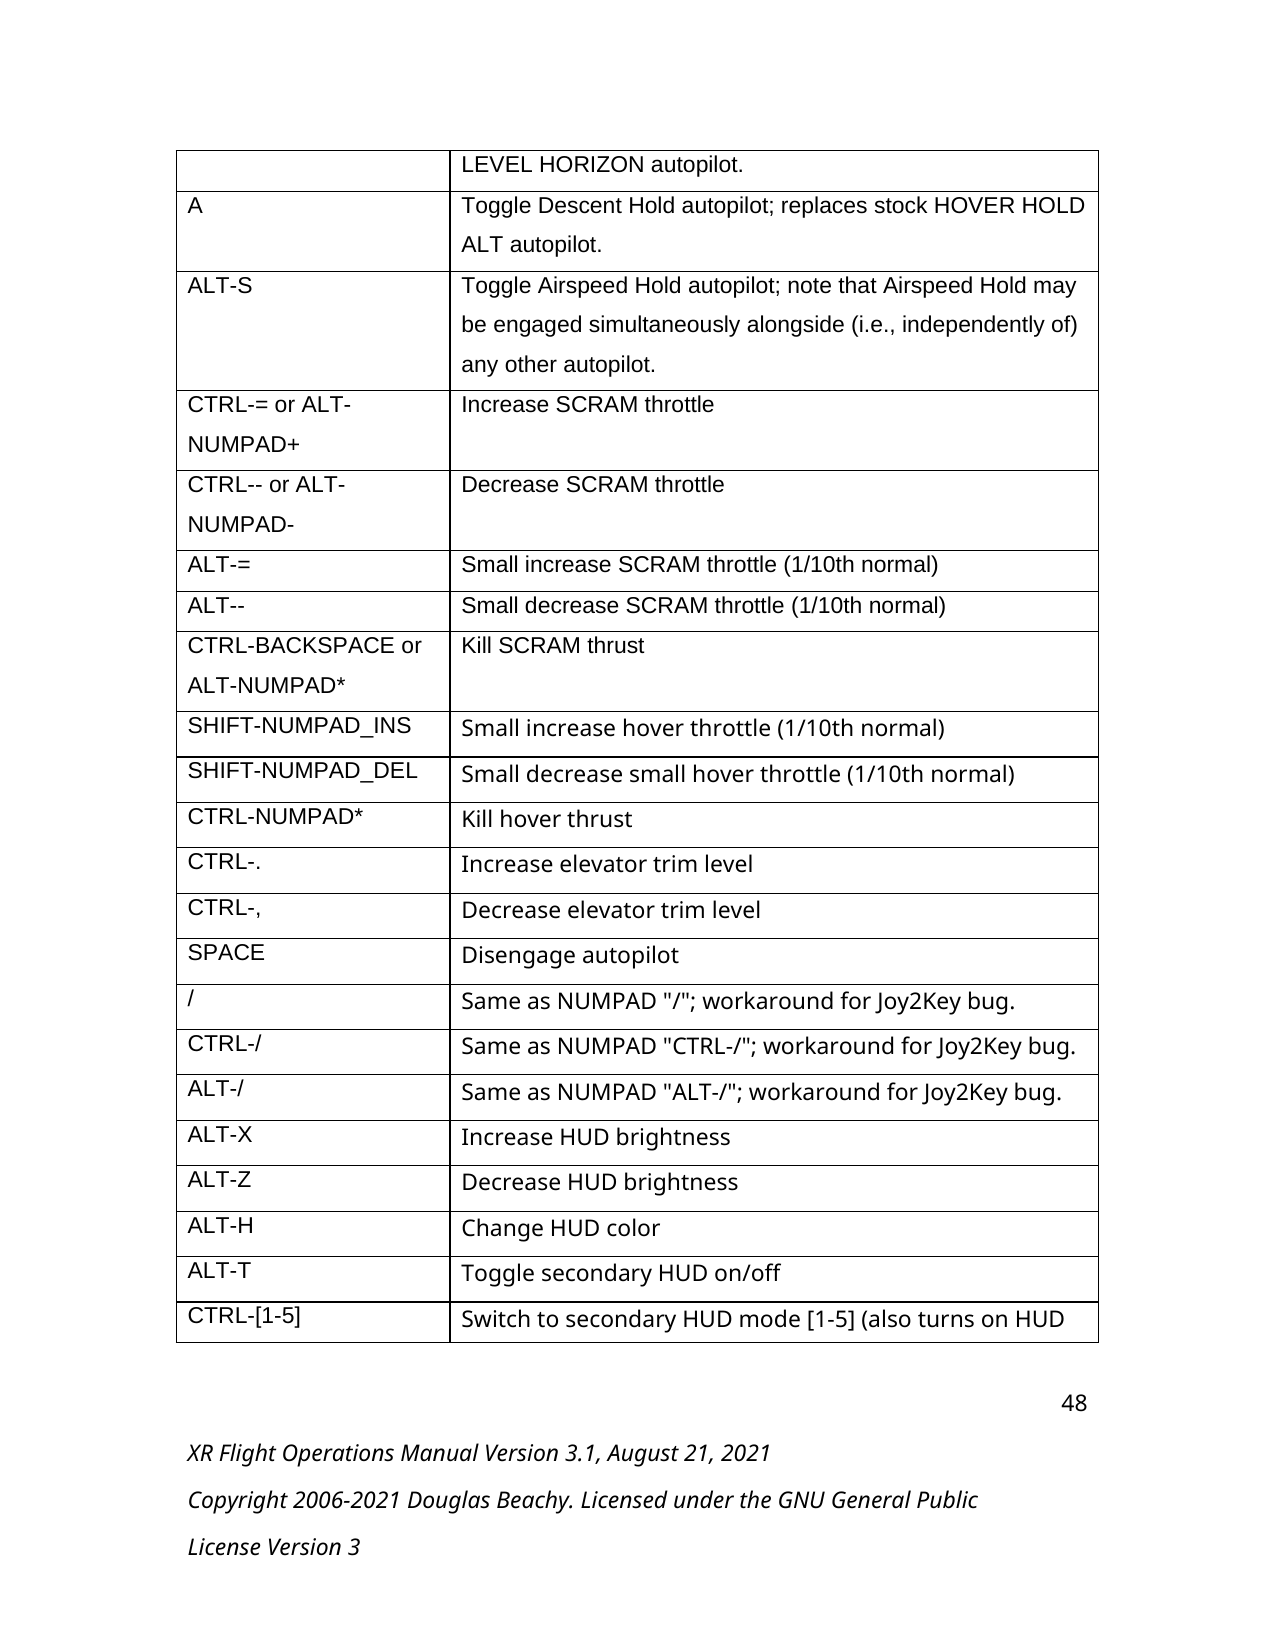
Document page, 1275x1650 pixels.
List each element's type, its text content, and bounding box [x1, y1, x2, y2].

table_cell Kill hover thrust [451, 803, 1098, 847]
table_cell SPACE [177, 939, 449, 983]
table_cell CTRL-NUMPAD* [177, 803, 449, 847]
table_cell Decrease SCRAM throttle [451, 471, 1098, 550]
table_cell Small decrease small hover throttle (1/10th normal) [451, 758, 1098, 802]
table_cell ALT-Z [177, 1166, 449, 1211]
table_cell Disengage autopilot [451, 939, 1098, 983]
table_cell ALT-H [177, 1212, 449, 1256]
table_cell CTRL-/ [177, 1030, 449, 1074]
table_cell Increase HUD brightness [451, 1121, 1098, 1165]
table_cell ALT-X [177, 1121, 449, 1165]
table_cell Toggle secondary HUD on/off [451, 1257, 1098, 1301]
table_cell A [177, 192, 449, 271]
table_cell L [177, 151, 449, 191]
table_cell CTRL-. [177, 848, 449, 893]
table_cell Toggle Airspeed Hold autopilot; note that Airspeed Hold may be engaged simultaneously alongside (i.e., independently of) any other autopilot. [451, 272, 1098, 390]
table_cell CTRL-BACKSPACE or ALT-NUMPAD* [177, 632, 449, 711]
table_cell Increase elevator trim level [451, 848, 1098, 893]
table_cell ALT-T [177, 1257, 449, 1301]
table_cell ALT-/ [177, 1075, 449, 1120]
table_cell / [177, 985, 449, 1029]
table_cell Kill SCRAM thrust [451, 632, 1098, 711]
table_cell CTRL-= or ALT-NUMPAD+ [177, 391, 449, 470]
table_cell SHIFT-NUMPAD_DEL [177, 758, 449, 802]
table_cell Small increase SCRAM throttle (1/10th normal) [451, 551, 1098, 591]
table_cell ALT-- [177, 592, 449, 631]
table_cell Same as NUMPAD "ALT-/"; workaround for Joy2Key bug. [451, 1075, 1098, 1120]
table_cell CTRL-, [177, 894, 449, 938]
table_cell Increase SCRAM throttle [451, 391, 1098, 470]
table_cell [451, 1303, 1098, 1342]
table_cell Toggle Descent Hold autopilot; replaces stock HOVER HOLD ALT autopilot. [451, 192, 1098, 271]
table_cell ALT-S [177, 272, 449, 390]
table_cell Change HUD color [451, 1212, 1098, 1256]
table_cell Small decrease SCRAM throttle (1/10th normal) [451, 592, 1098, 631]
table_cell SHIFT-NUMPAD_INS [177, 712, 449, 756]
table_cell Small increase hover throttle (1/10th normal) [451, 712, 1098, 756]
table_cell ALT-= [177, 551, 449, 591]
table_cell Same as NUMPAD "CTRL-/"; workaround for Joy2Key bug. [451, 1030, 1098, 1074]
table_cell Decrease HUD brightness [451, 1166, 1098, 1211]
table_cell CTRL-[1-5] [177, 1303, 449, 1342]
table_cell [451, 151, 1098, 191]
table_cell Decrease elevator trim level [451, 894, 1098, 938]
table_cell CTRL-- or ALT-NUMPAD- [177, 471, 449, 550]
table_cell Same as NUMPAD "/"; workaround for Joy2Key bug. [451, 985, 1098, 1029]
